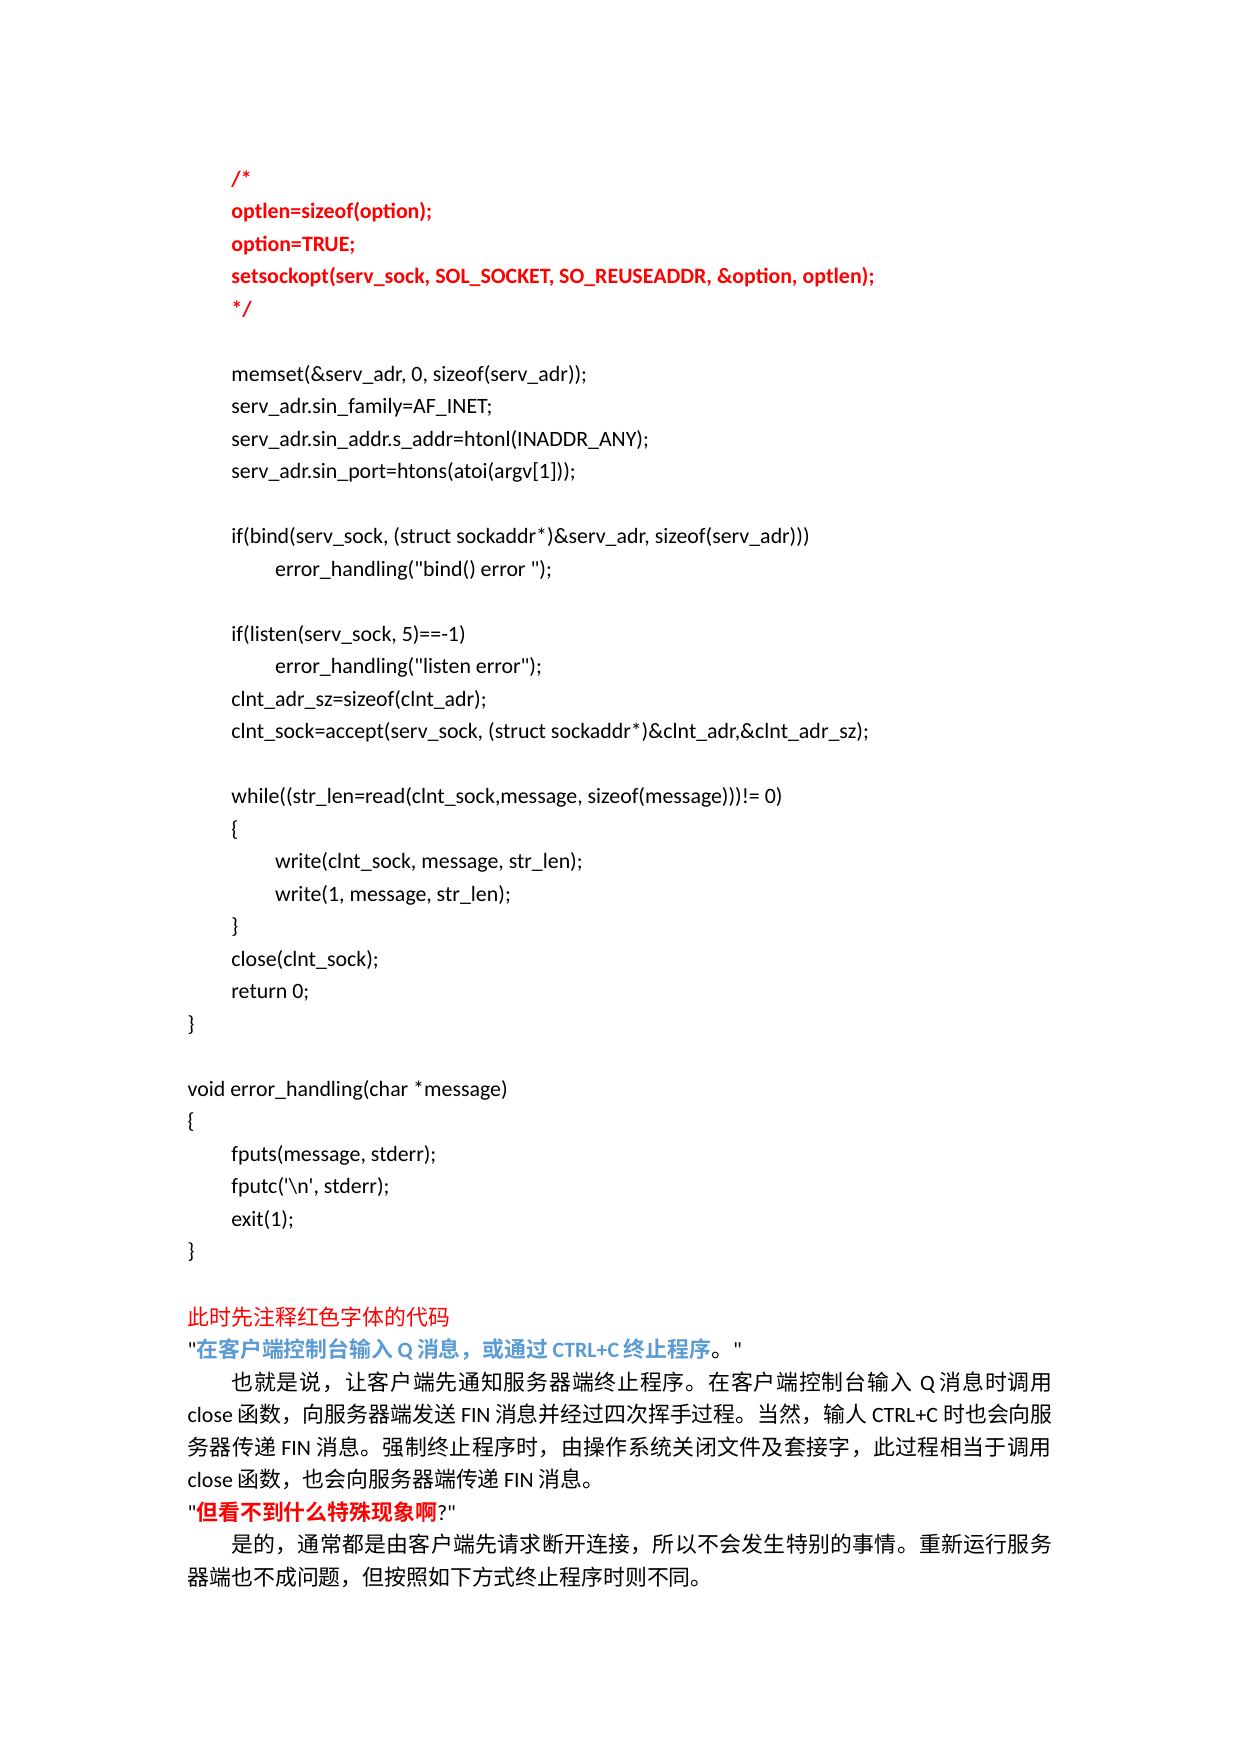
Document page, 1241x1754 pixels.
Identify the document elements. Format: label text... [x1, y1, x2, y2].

text 此时先注释红色字体的代码 [187, 1299, 1053, 1332]
text "在客户端控制台输入Q消息，或通过CTRL+C终止程序。" [187, 1332, 1053, 1364]
text error_handling("listen error"); [187, 649, 1053, 682]
text serv_adr.sin_family=AF_INET; [187, 389, 1053, 422]
text fputs(message, stderr); [187, 1137, 1053, 1169]
text if(bind(serv_sock, (struct sockaddr*)&serv_adr, sizeof(serv_adr))) [187, 519, 1053, 552]
text while((str_len=read(clnt_sock,message, sizeof(message)))!= 0) [187, 779, 1053, 812]
text write(clnt_sock, message, str_len); [187, 844, 1053, 877]
text 是的，通常都是由客户端先请求断开连接，所以不会发生特别的事情。重新运行服务器端也不成问题，但按照如下方式终止程序时则不同。 [187, 1527, 1053, 1592]
text { [187, 1104, 1053, 1137]
text */ [187, 292, 1053, 324]
text 也就是说，让客户端先通知服务器端终止程序。在客户端控制台输入Q消息时调用close函数，向服务器端发送FIN消息并经过四次挥手过程。当然，输人CTRL+C 时也会向服务器传递FIN消息。强制终止程序时，由操作系统关闭文件及套接字，此过程相当于调用close函数，也会向服务器端传递FIN消息。 [187, 1364, 1053, 1494]
text serv_adr.sin_port=htons(atoi(argv[1])); [187, 454, 1053, 487]
text setsockopt(serv_sock, SOL_SOCKET, SO_REUSEADDR, &option, optlen); [187, 259, 1053, 292]
text } [187, 1234, 1053, 1267]
text error_handling("bind() error "); [187, 552, 1053, 584]
text } [187, 909, 1053, 942]
text "但看不到什么特殊现象啊?" [187, 1494, 1053, 1527]
text option=TRUE; [187, 227, 1053, 259]
text return 0; [187, 974, 1053, 1007]
text clnt_sock=accept(serv_sock, (struct sockaddr*)&clnt_adr,&clnt_adr_sz); [187, 714, 1053, 747]
text exit(1); [187, 1202, 1053, 1234]
text void error_handling(char *message) [187, 1072, 1053, 1104]
text close(clnt_sock); [187, 942, 1053, 974]
text clnt_adr_sz=sizeof(clnt_adr); [187, 682, 1053, 714]
text /* [187, 162, 1053, 194]
text } [187, 1007, 1053, 1039]
text fputc('\n', stderr); [187, 1169, 1053, 1202]
text { [187, 812, 1053, 844]
text serv_adr.sin_addr.s_addr=htonl(INADDR_ANY); [187, 422, 1053, 454]
text memset(&serv_adr, 0, sizeof(serv_adr)); [187, 357, 1053, 389]
text optlen=sizeof(option); [187, 194, 1053, 227]
text write(1, message, str_len); [187, 877, 1053, 909]
text if(listen(serv_sock, 5)==-1) [187, 617, 1053, 649]
